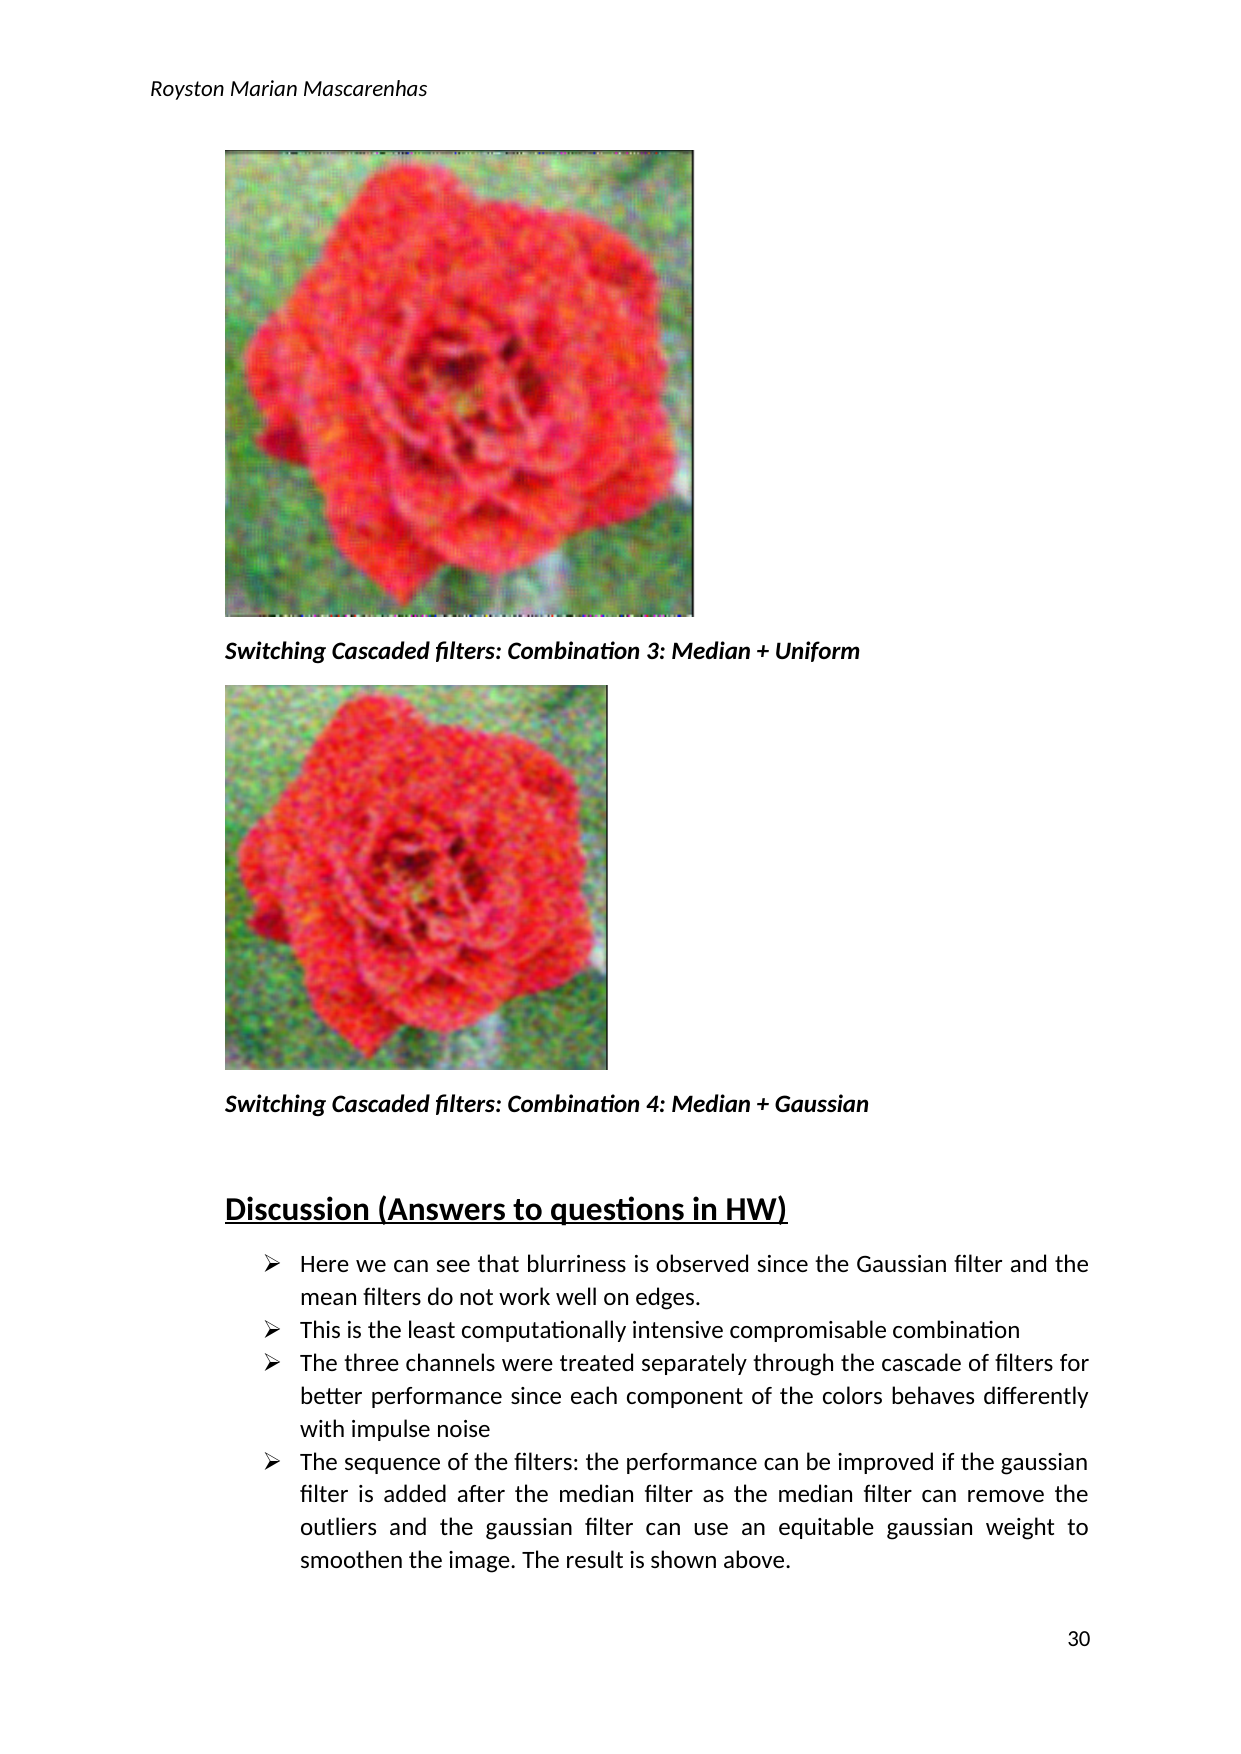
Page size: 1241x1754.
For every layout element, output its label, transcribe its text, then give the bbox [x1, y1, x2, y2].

text Switching Cascaded filters: Combination 4: Median + Gaussian [225, 1088, 1090, 1119]
text Switching Cascaded filters: Combination 3: Median + Uniform [225, 636, 1090, 666]
picture [225, 150, 696, 617]
text Discussion (Answers to questions in HW) [225, 1187, 1090, 1228]
list Here we can see that blurriness is observed since the Gaussian filter and the mean filters do not work well on edges. [262, 1248, 1090, 1312]
list This is the least computationally intensive compromisable combination [262, 1314, 1090, 1344]
picture [225, 685, 608, 1070]
list The three channels were treated separately through the cascade of filters for better performance since each component of the colors behaves differently with impulse noise [262, 1347, 1090, 1443]
list The sequence of the filters: the performance can be improved if the gaussian filter is added after the median filter as the median filter can remove the outliers and the gaussian filter can use an equitable gaussian weight to smoothen the image. The result is shown above. [262, 1446, 1090, 1575]
